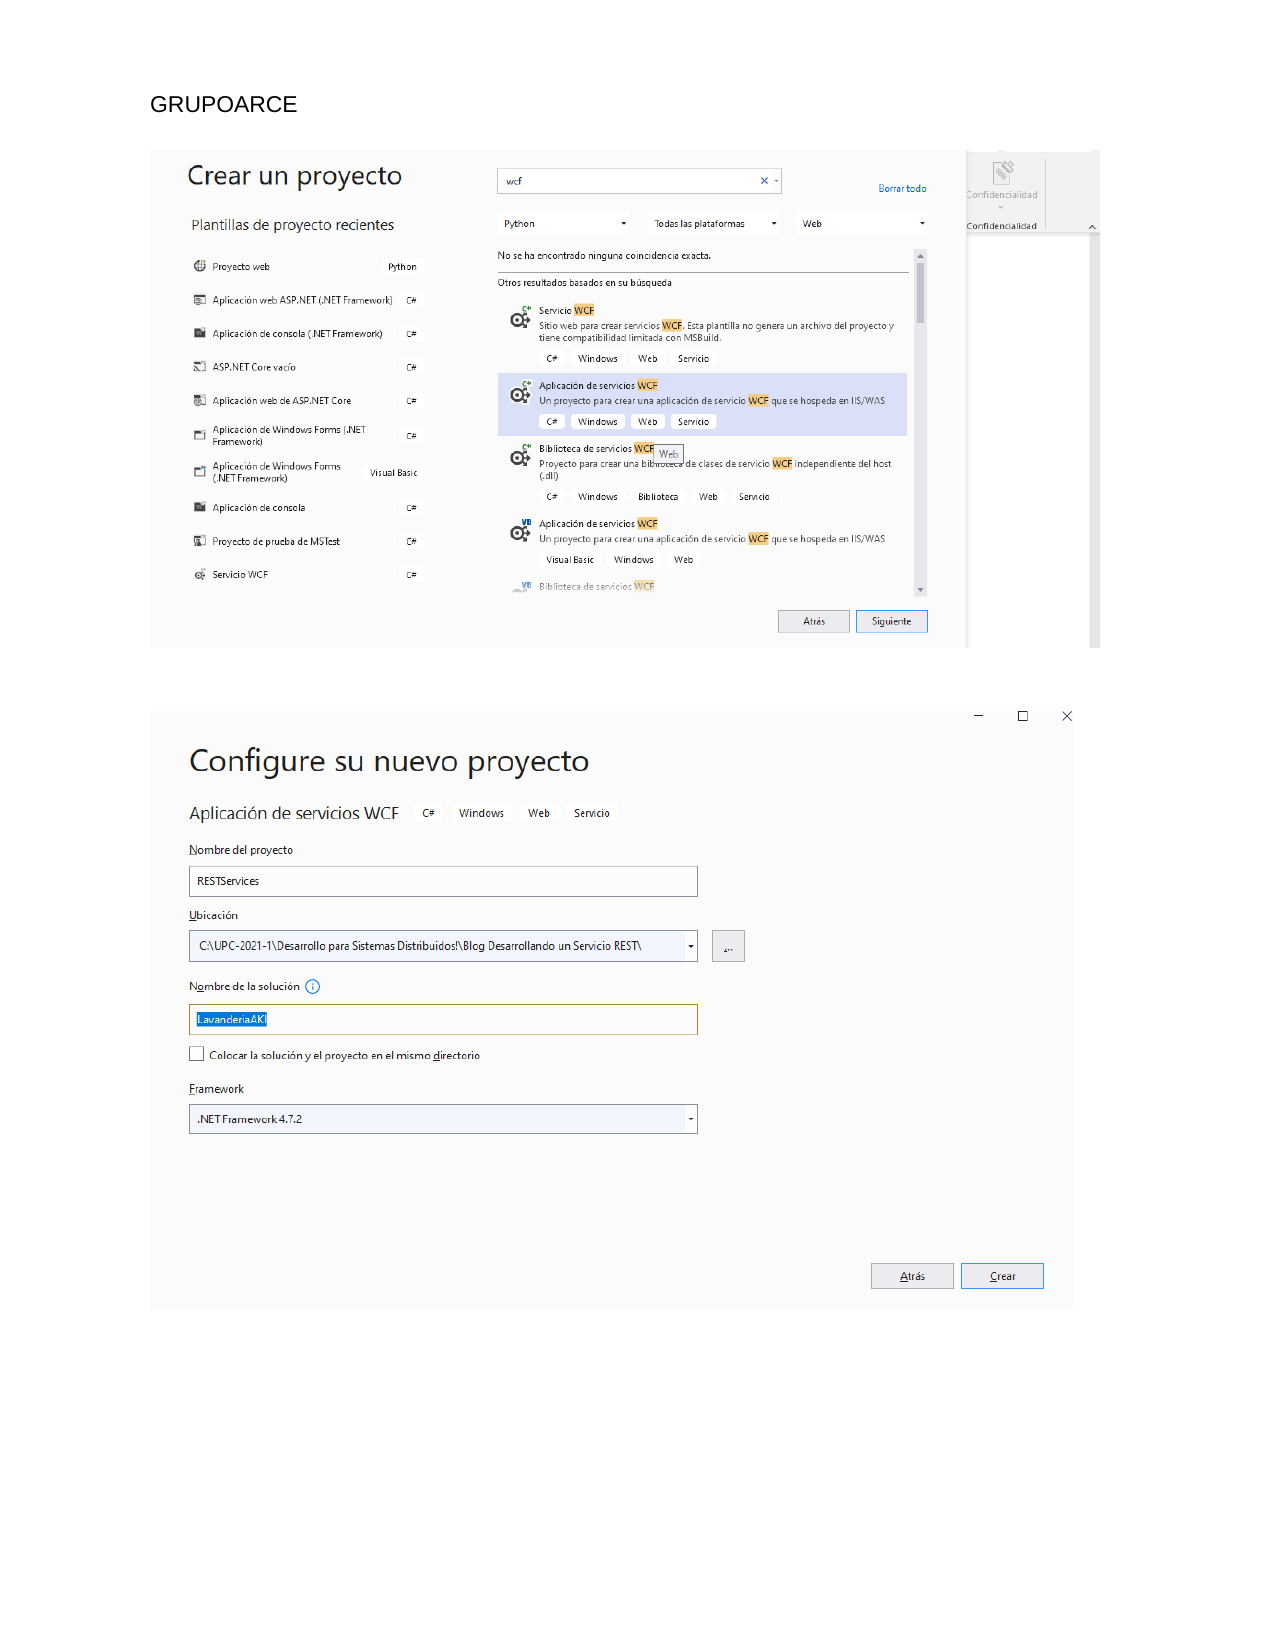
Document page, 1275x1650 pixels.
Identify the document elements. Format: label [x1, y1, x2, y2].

picture [150, 150, 1100, 648]
picture [150, 711, 1074, 1310]
